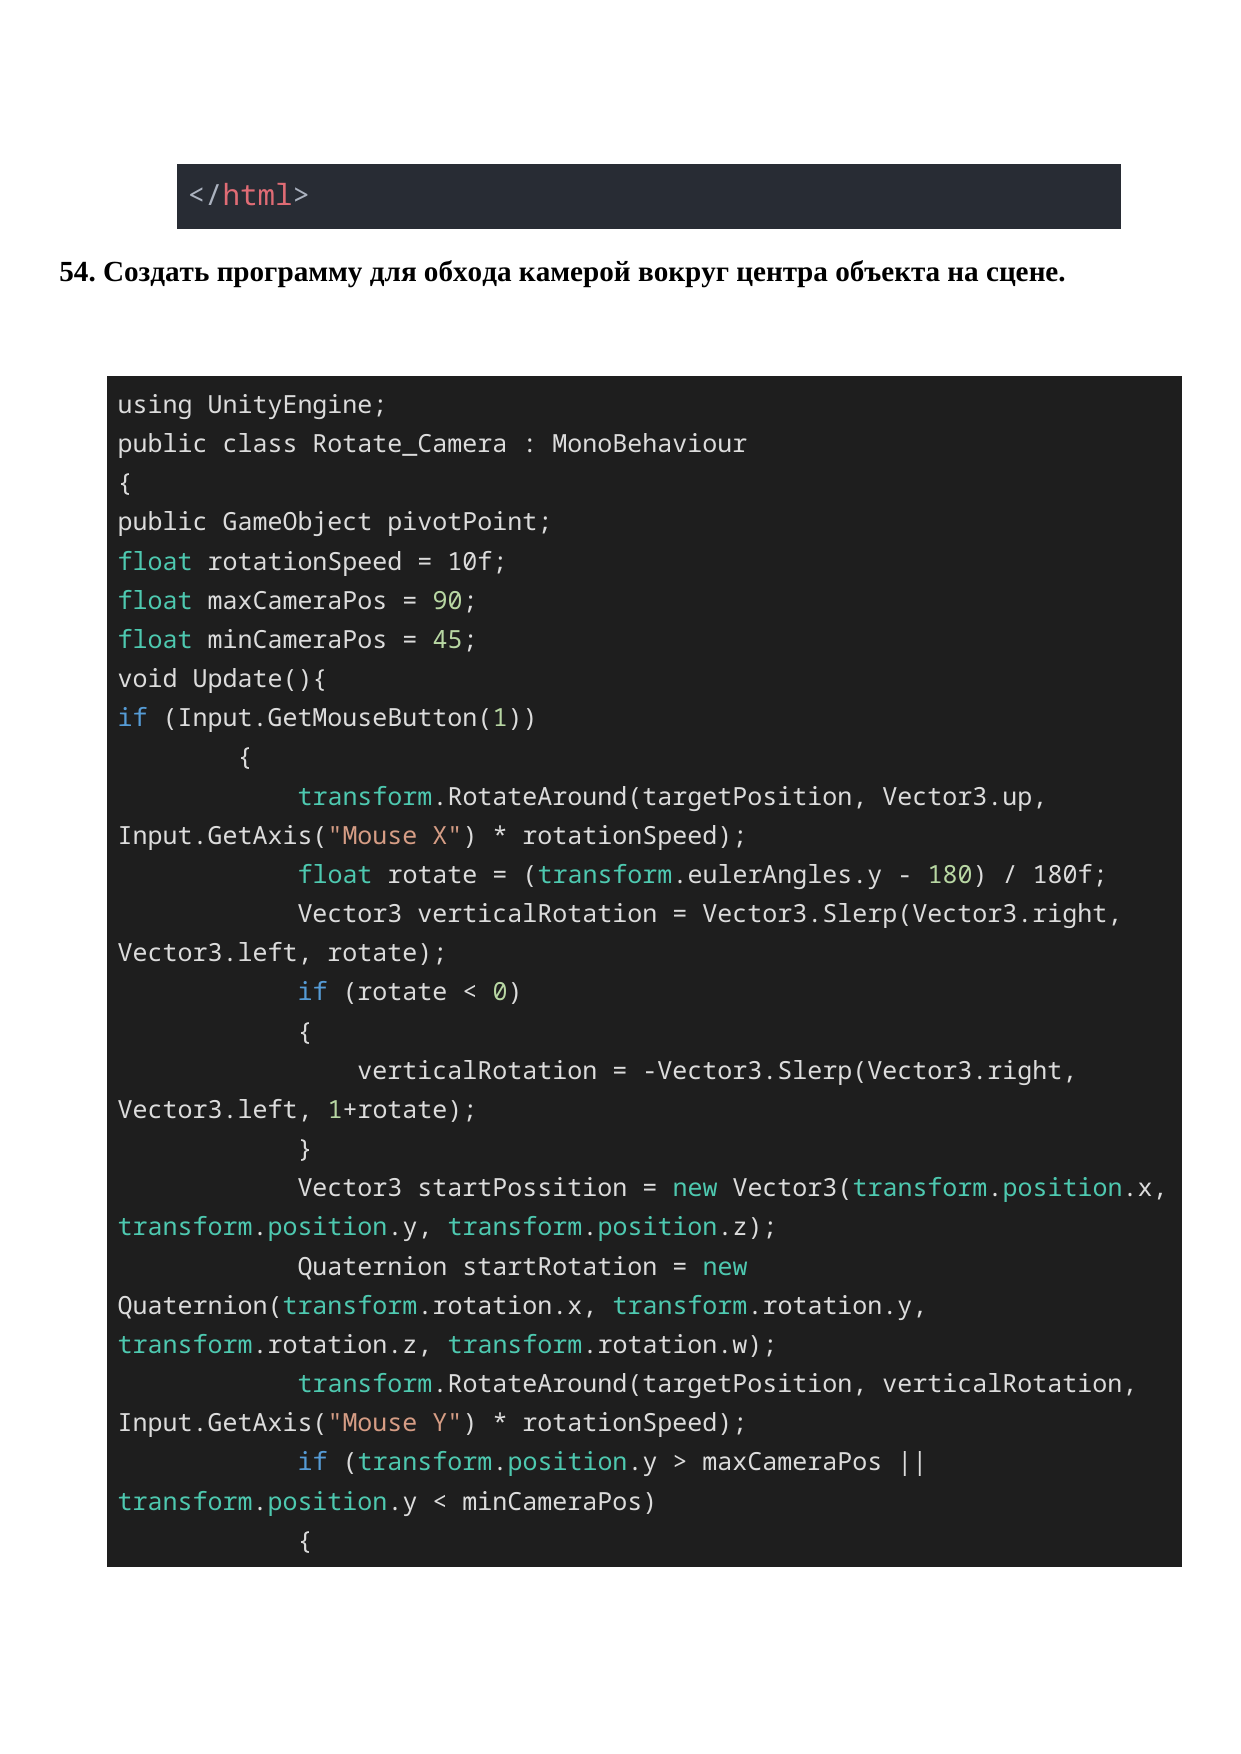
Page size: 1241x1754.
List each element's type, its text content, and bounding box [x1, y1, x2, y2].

title 54. Создать программу для обхода камерой вокруг центра объекта на сцене. [59, 254, 1181, 288]
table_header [107, 376, 1182, 1567]
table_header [177, 164, 1121, 229]
